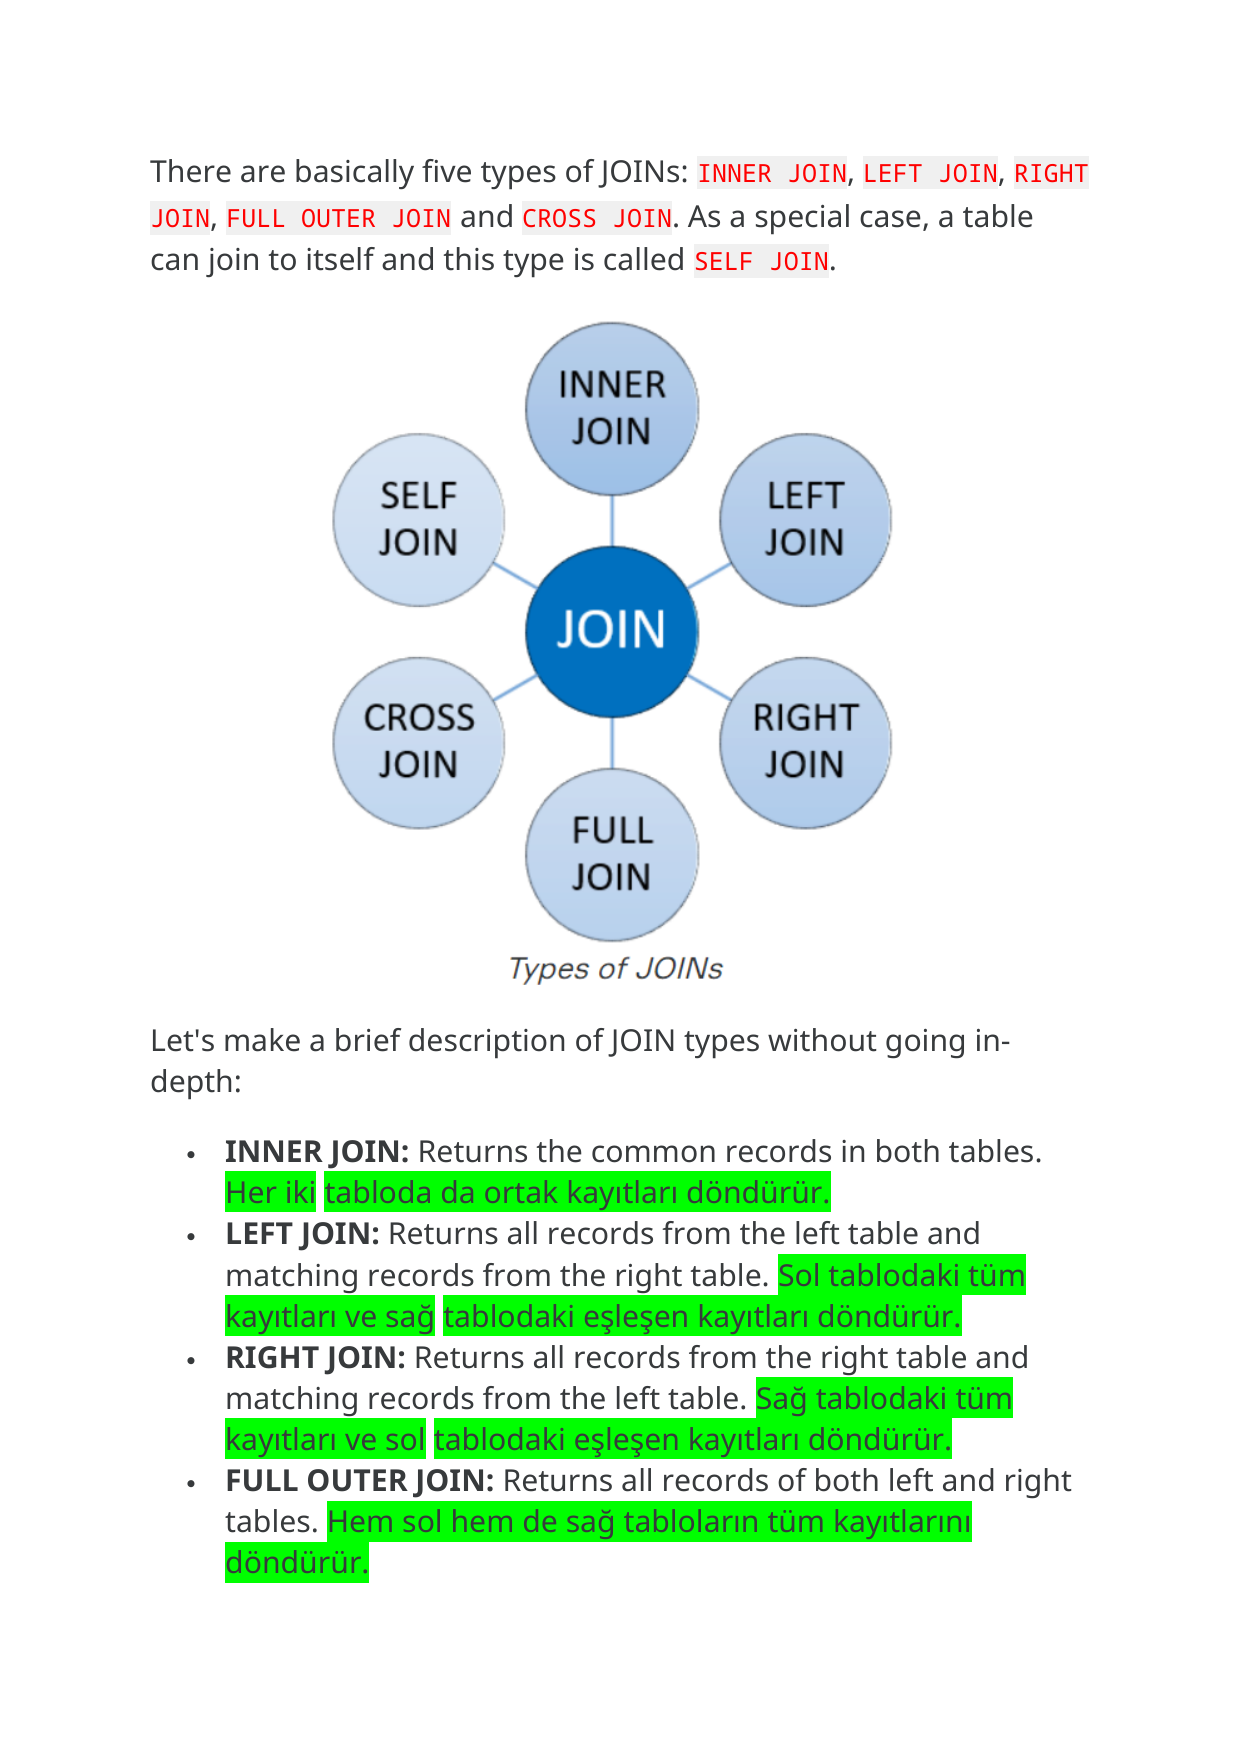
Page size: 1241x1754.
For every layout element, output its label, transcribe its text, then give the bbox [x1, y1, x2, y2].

list LEFT JOIN: Returns all records from the left table and matching records from the right table. Sol tablodaki tüm kayıtları ve sağ tablodaki eşleşen kayıtları döndürür. [187, 1212, 1090, 1336]
list FULL OUTER JOIN: Returns all records of both left and right tables. Hem sol hem de sağ tabloların tüm kayıtlarını döndürür. [187, 1459, 1090, 1583]
picture [202, 308, 1039, 990]
text There are basically five types of JOINs: INNER JOIN, LEFT JOIN, RIGHT JOIN, FULL OUTER JOIN and CROSS JOIN. As a special case, a table can join to itself and this type is called SELF JOIN. [150, 150, 1090, 279]
text Let's make a brief description of JOIN types without going in-depth: [150, 1019, 1090, 1101]
list INNER JOIN: Returns the common records in both tables. Her iki tabloda da ortak kayıtları döndürür. [187, 1130, 1090, 1212]
list RIGHT JOIN: Returns all records from the right table and matching records from the left table. Sağ tablodaki tüm kayıtları ve sol tablodaki eşleşen kayıtları döndürür. [187, 1336, 1090, 1459]
